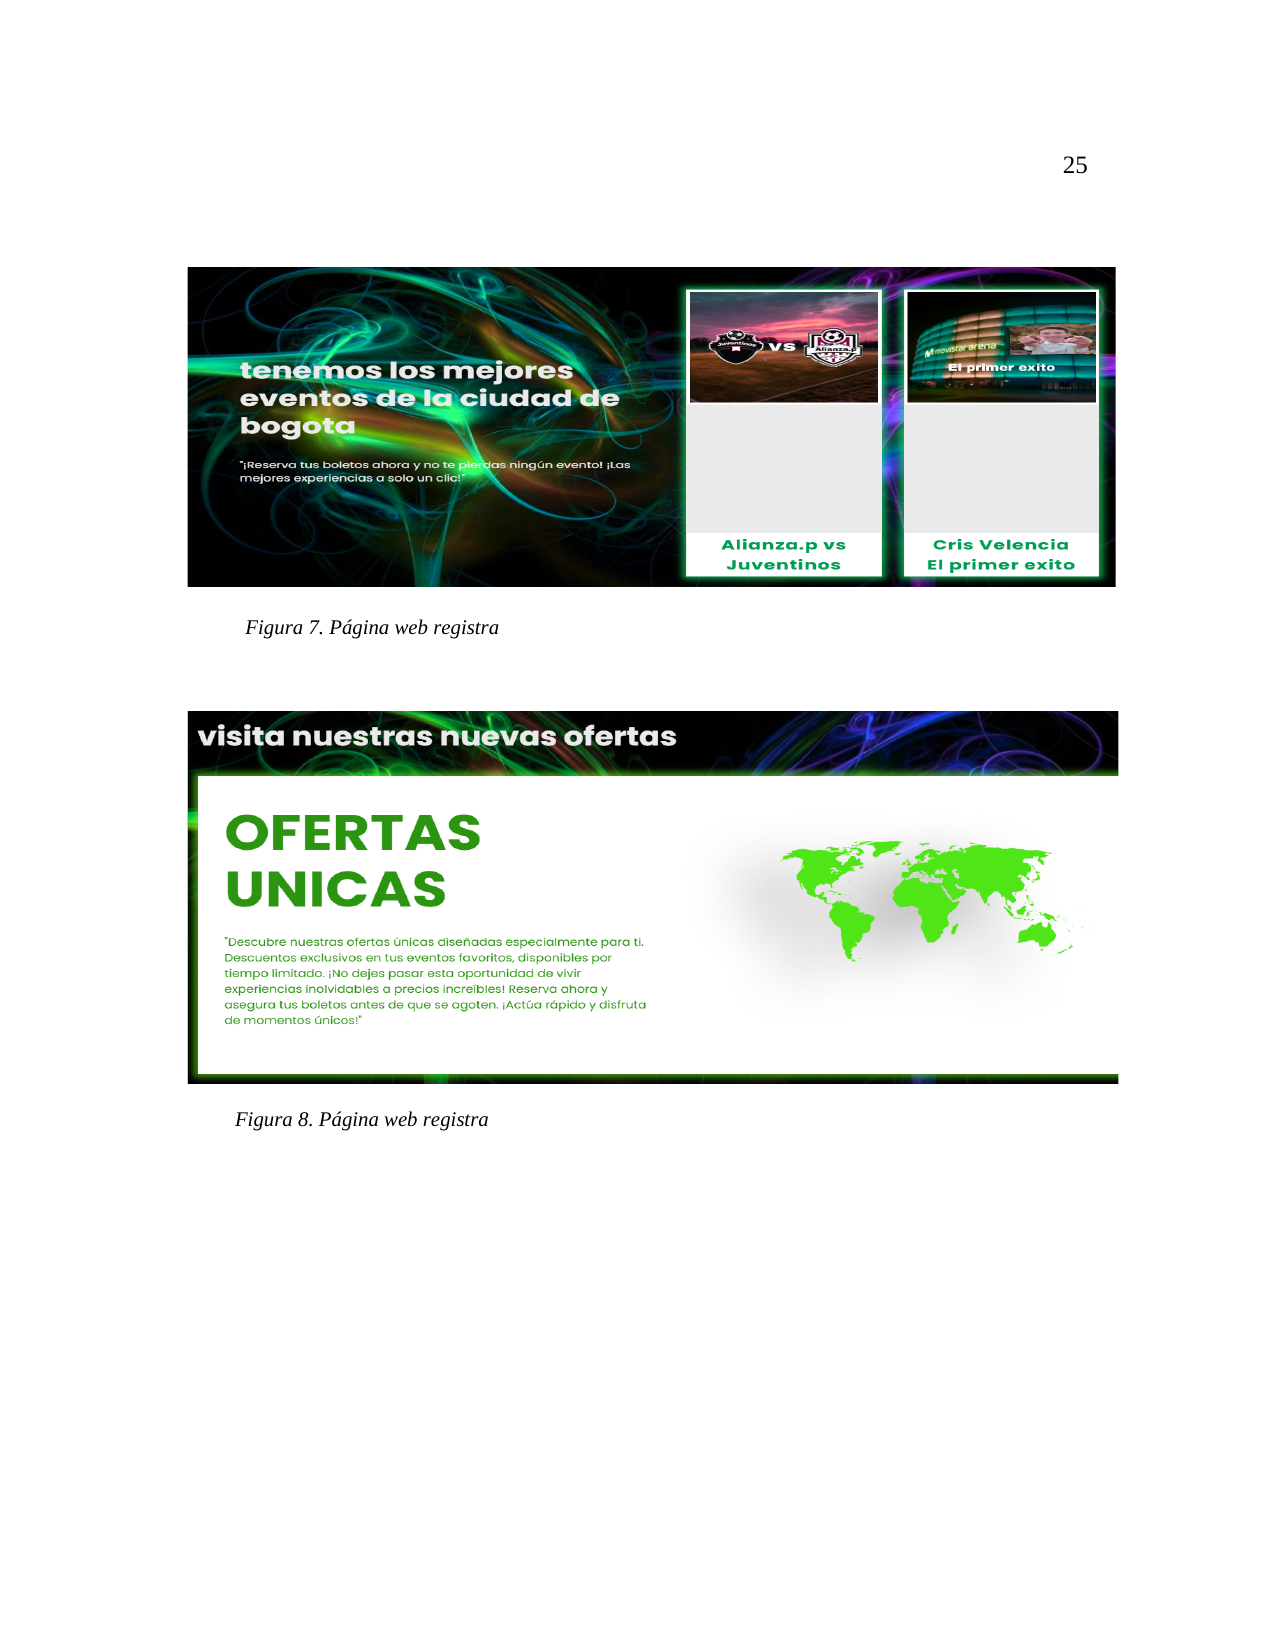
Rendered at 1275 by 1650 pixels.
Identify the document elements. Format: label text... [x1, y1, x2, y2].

text Figura 8. Página web registra [187, 1107, 1087, 1131]
text Figura 7. Página web registra [187, 615, 1087, 639]
picture [187, 711, 1119, 1084]
picture [187, 267, 1116, 587]
